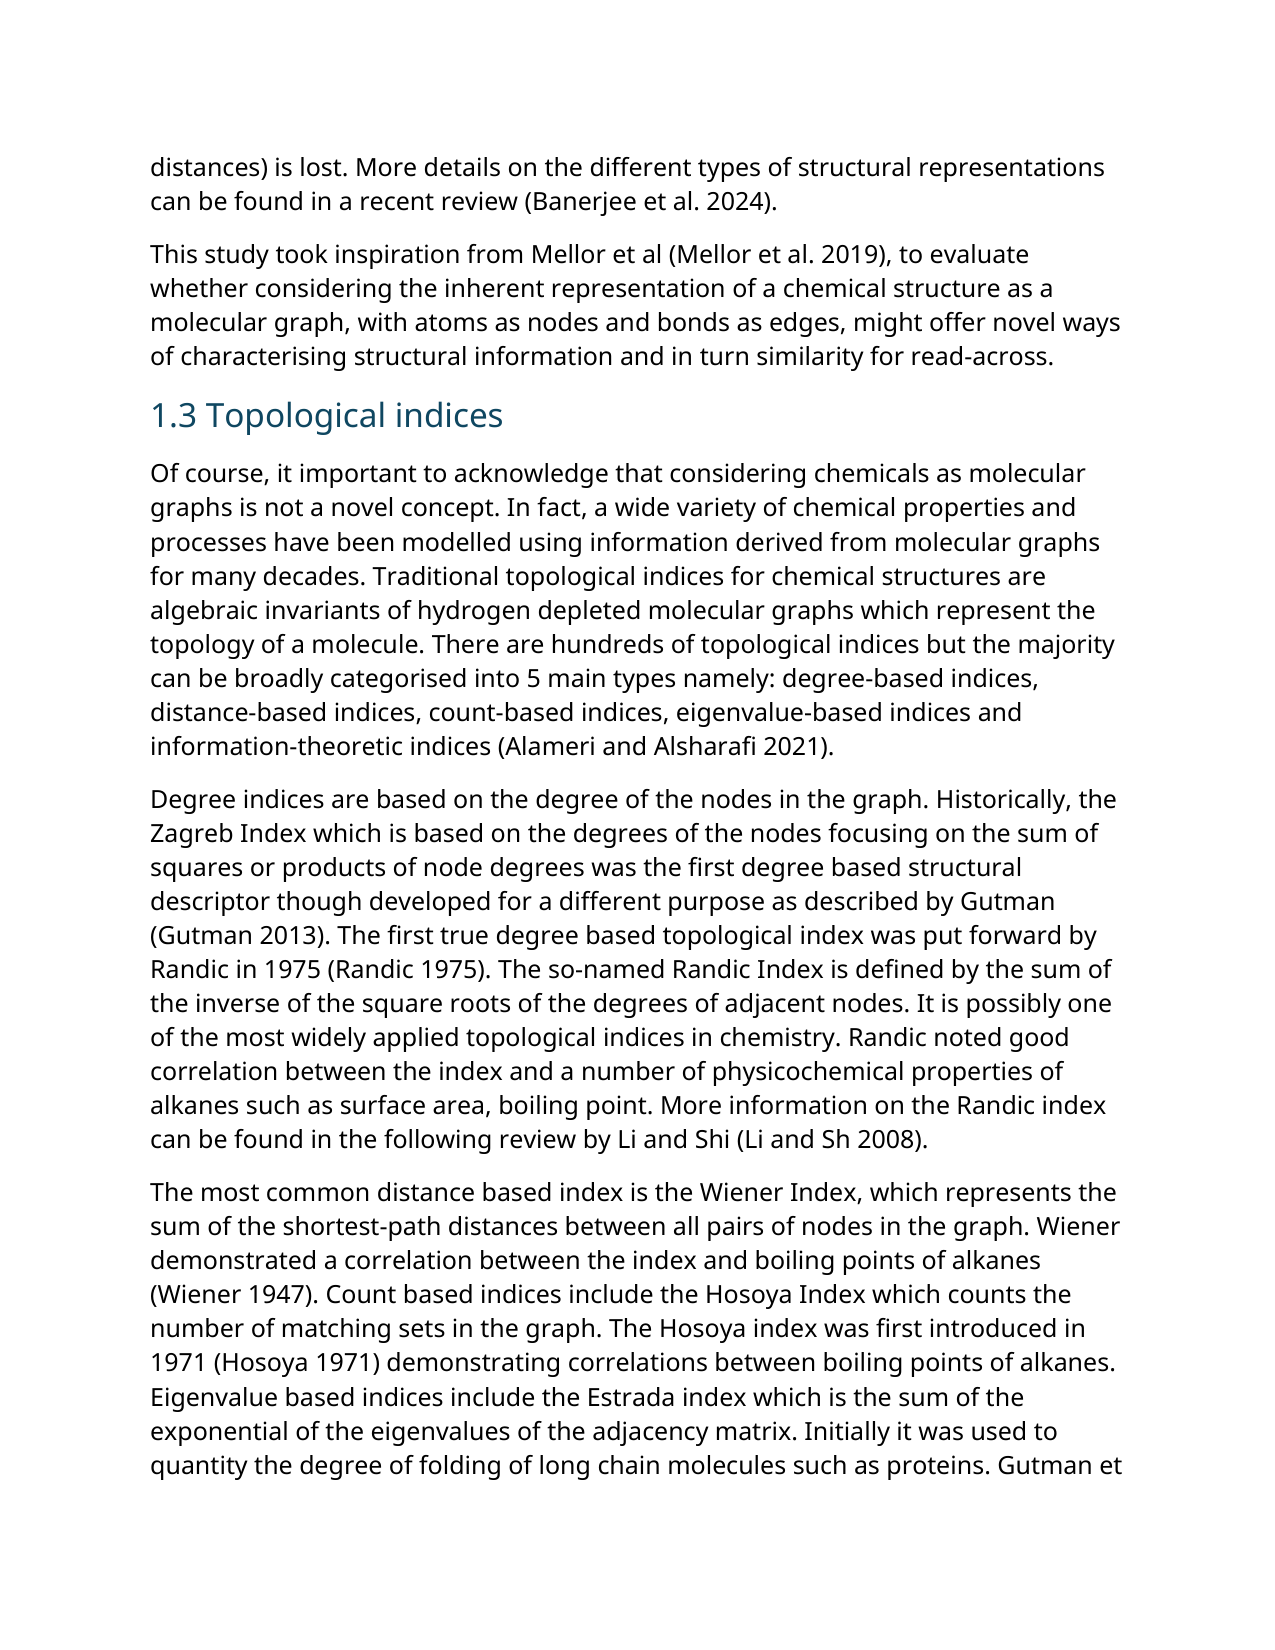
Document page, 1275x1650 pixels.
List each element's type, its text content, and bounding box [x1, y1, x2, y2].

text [150, 150, 1125, 218]
subtitle 1.3 Topological indices [150, 392, 1125, 437]
text Of course, it important to acknowledge that considering chemicals as molecular graphs is not a novel concept. In fact, a wide variety of chemical properties and processes have been modelled using information derived from molecular graphs for many decades. Traditional topological indices for chemical structures are algebraic invariants of hydrogen depleted molecular graphs which represent the topology of a molecule. There are hundreds of topological indices but the majority can be broadly categorised into 5 main types namely: degree-based indices, distance-based indices, count-based indices, eigenvalue-based indices and information-theoretic indices (Alameri and Alsharafi 2021). [150, 456, 1125, 763]
text Degree indices are based on the degree of the nodes in the graph. Historically, the Zagreb Index which is based on the degrees of the nodes focusing on the sum of squares or products of node degrees was the first degree based structural descriptor though developed for a different purpose as described by Gutman (Gutman 2013). The first true degree based topological index was put forward by Randic in 1975 (Randic 1975). The so-named Randic Index is defined by the sum of the inverse of the square roots of the degrees of adjacent nodes. It is possibly one of the most widely applied topological indices in chemistry. Randic noted good correlation between the index and a number of physicochemical properties of alkanes such as surface area, boiling point. More information on the Randic index can be found in the following review by Li and Shi (Li and Sh 2008). [150, 781, 1125, 1156]
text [150, 1175, 1125, 1481]
text This study took inspiration from Mellor et al (Mellor et al. 2019), to evaluate whether considering the inherent representation of a chemical structure as a molecular graph, with atoms as nodes and bonds as edges, might offer novel ways of characterising structural information and in turn similarity for read-across. [150, 237, 1125, 373]
